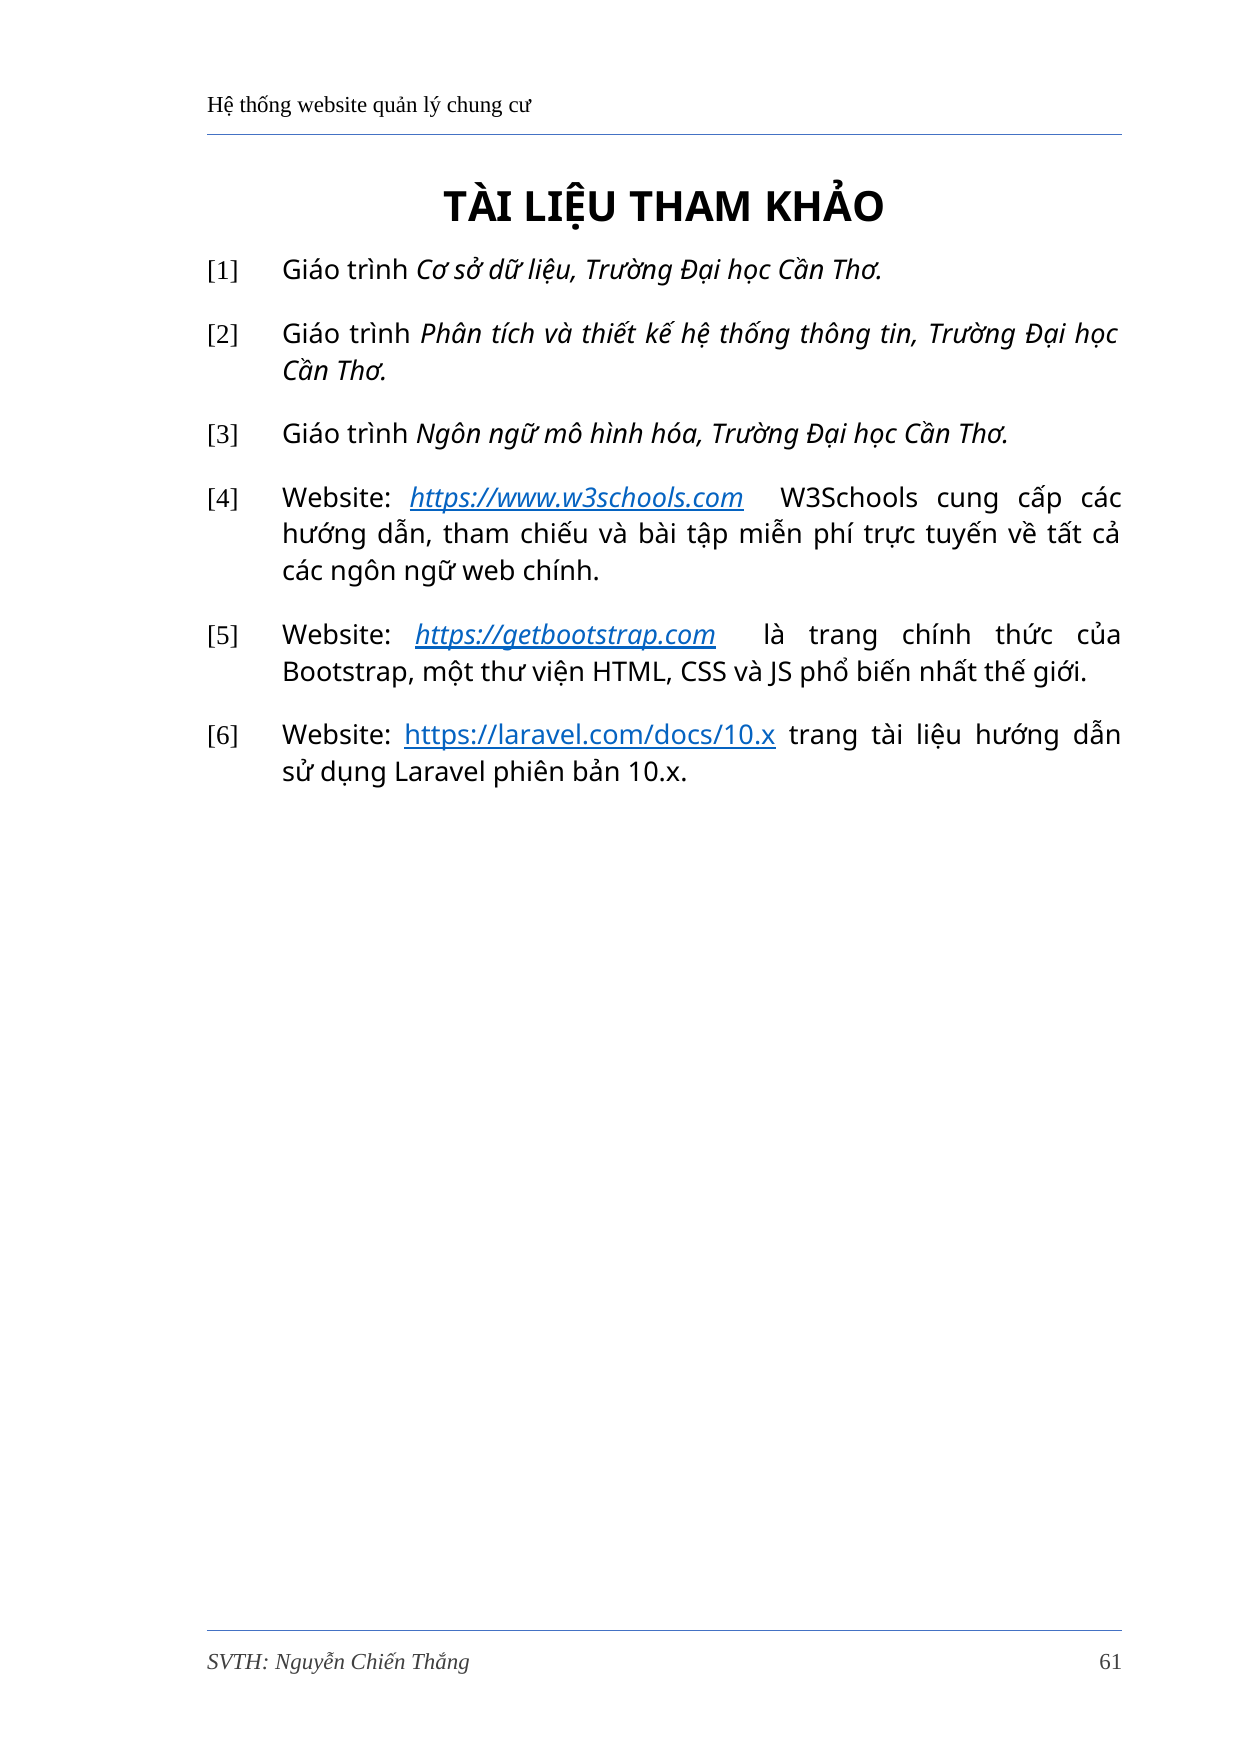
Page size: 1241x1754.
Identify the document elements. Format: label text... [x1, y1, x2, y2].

list Website: https://www.w3schools.com W3Schools cung cấp các hướng dẫn, tham chiếu và bài tập miễn phí trực tuyến về tất cả các ngôn ngữ web chính. [207, 478, 1122, 589]
subtitle TÀI LIỆU THAM KHẢO [207, 177, 1122, 234]
list Giáo trình Phân tích và thiết kế hệ thống thông tin, Trường Đại học Cần Thơ. [207, 314, 1122, 388]
list Giáo trình Cơ sở dữ liệu, Trường Đại học Cần Thơ. [207, 251, 1122, 287]
list Website: https://laravel.com/docs/10.x trang tài liệu hướng dẫn sử dụng Laravel phiên bản 10.x. [207, 716, 1122, 789]
list Giáo trình Ngôn ngữ mô hình hóa, Trường Đại học Cần Thơ. [207, 414, 1122, 451]
list Website: https://getbootstrap.com là trang chính thức của Bootstrap, một thư viện HTML, CSS và JS phổ biến nhất thế giới. [207, 615, 1122, 689]
